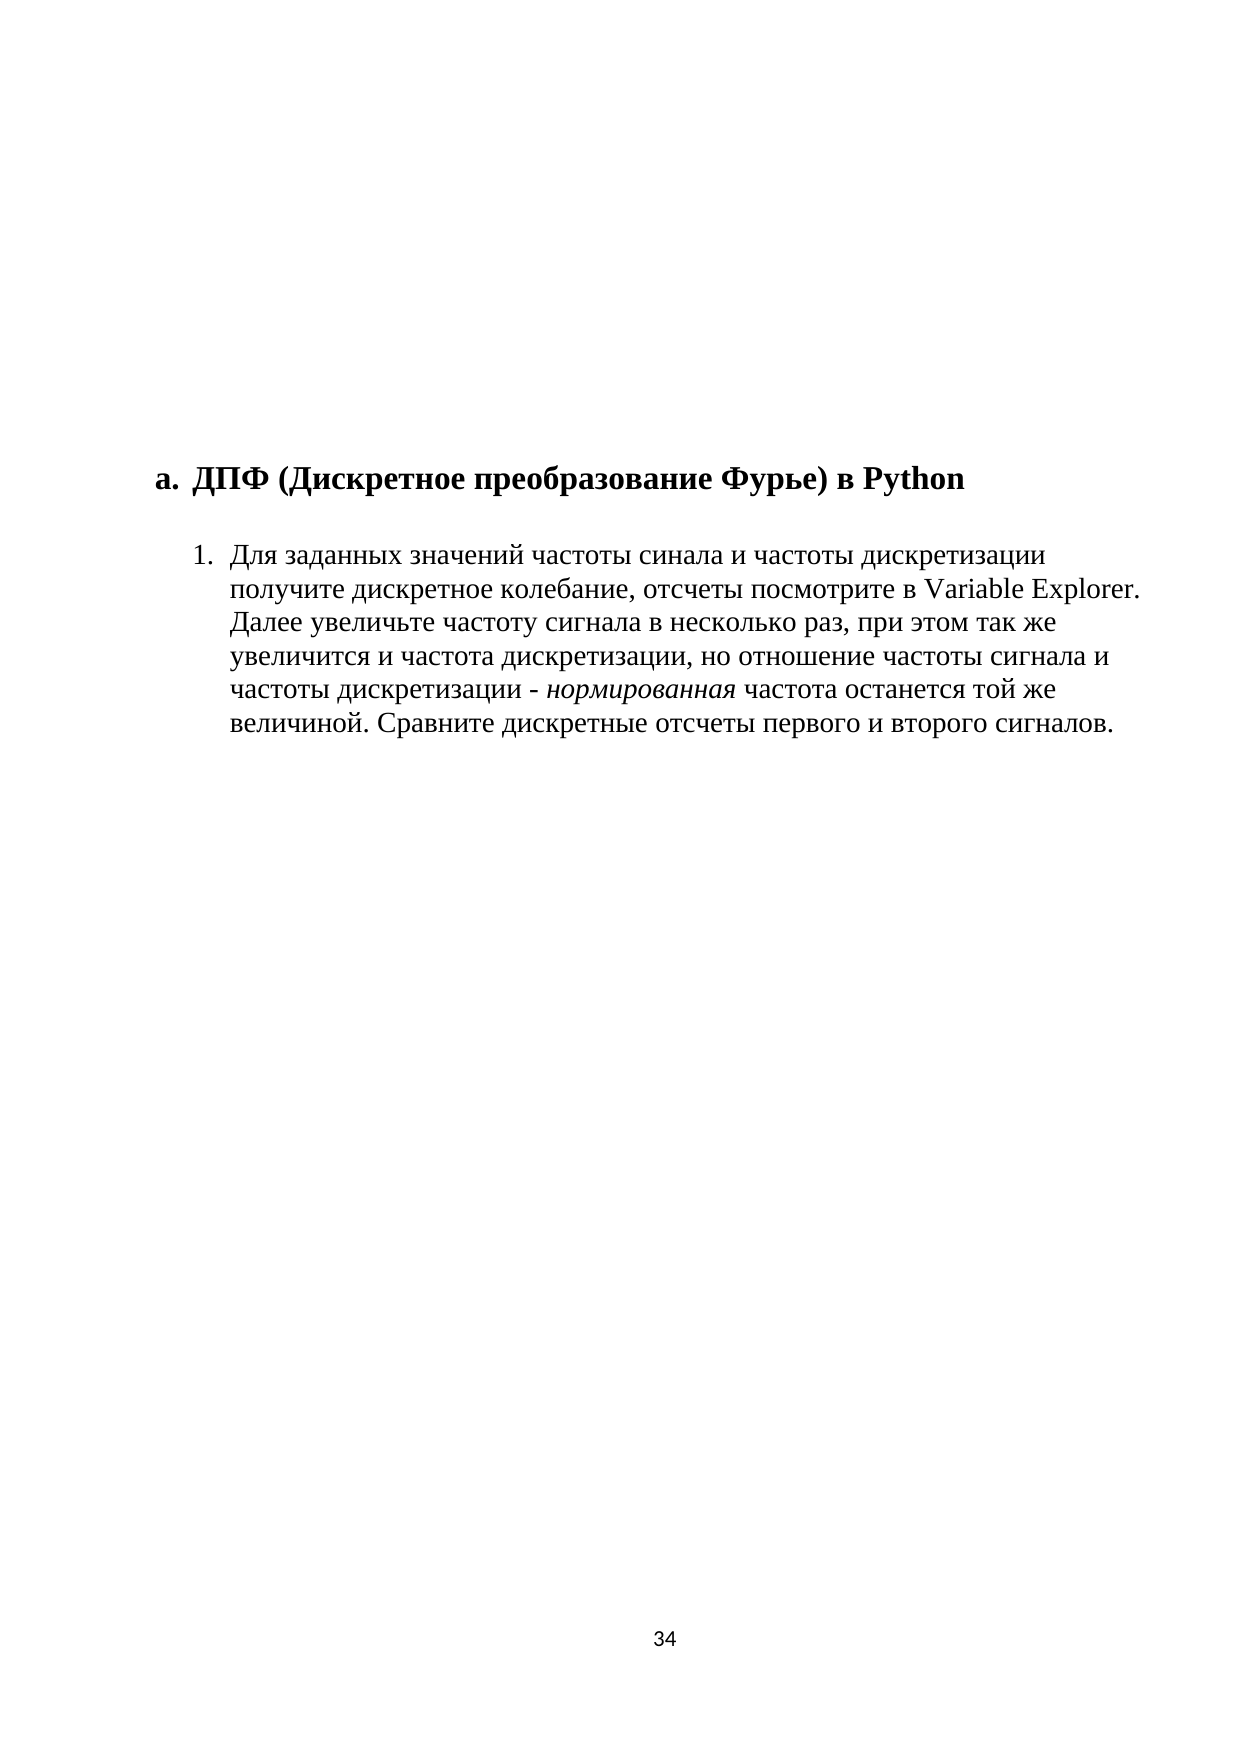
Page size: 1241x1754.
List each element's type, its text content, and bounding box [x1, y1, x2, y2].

list ДПФ (Дискретное преобразование Фурье) в Python [154, 458, 1152, 497]
subtitle Для заданных значений частоты синала и частоты дискретизации получите дискретное колебание, отсчеты посмотрите в Variable Explorer. Далее увеличьте частоту сигнала в несколько раз, при этом так же увеличится и частота дискретизации, но отношение частоты сигнала и частоты дискретизации - нормированная частота останется той же величиной. Сравните дискретные отсчеты первого и второго сигналов. [192, 537, 1152, 738]
